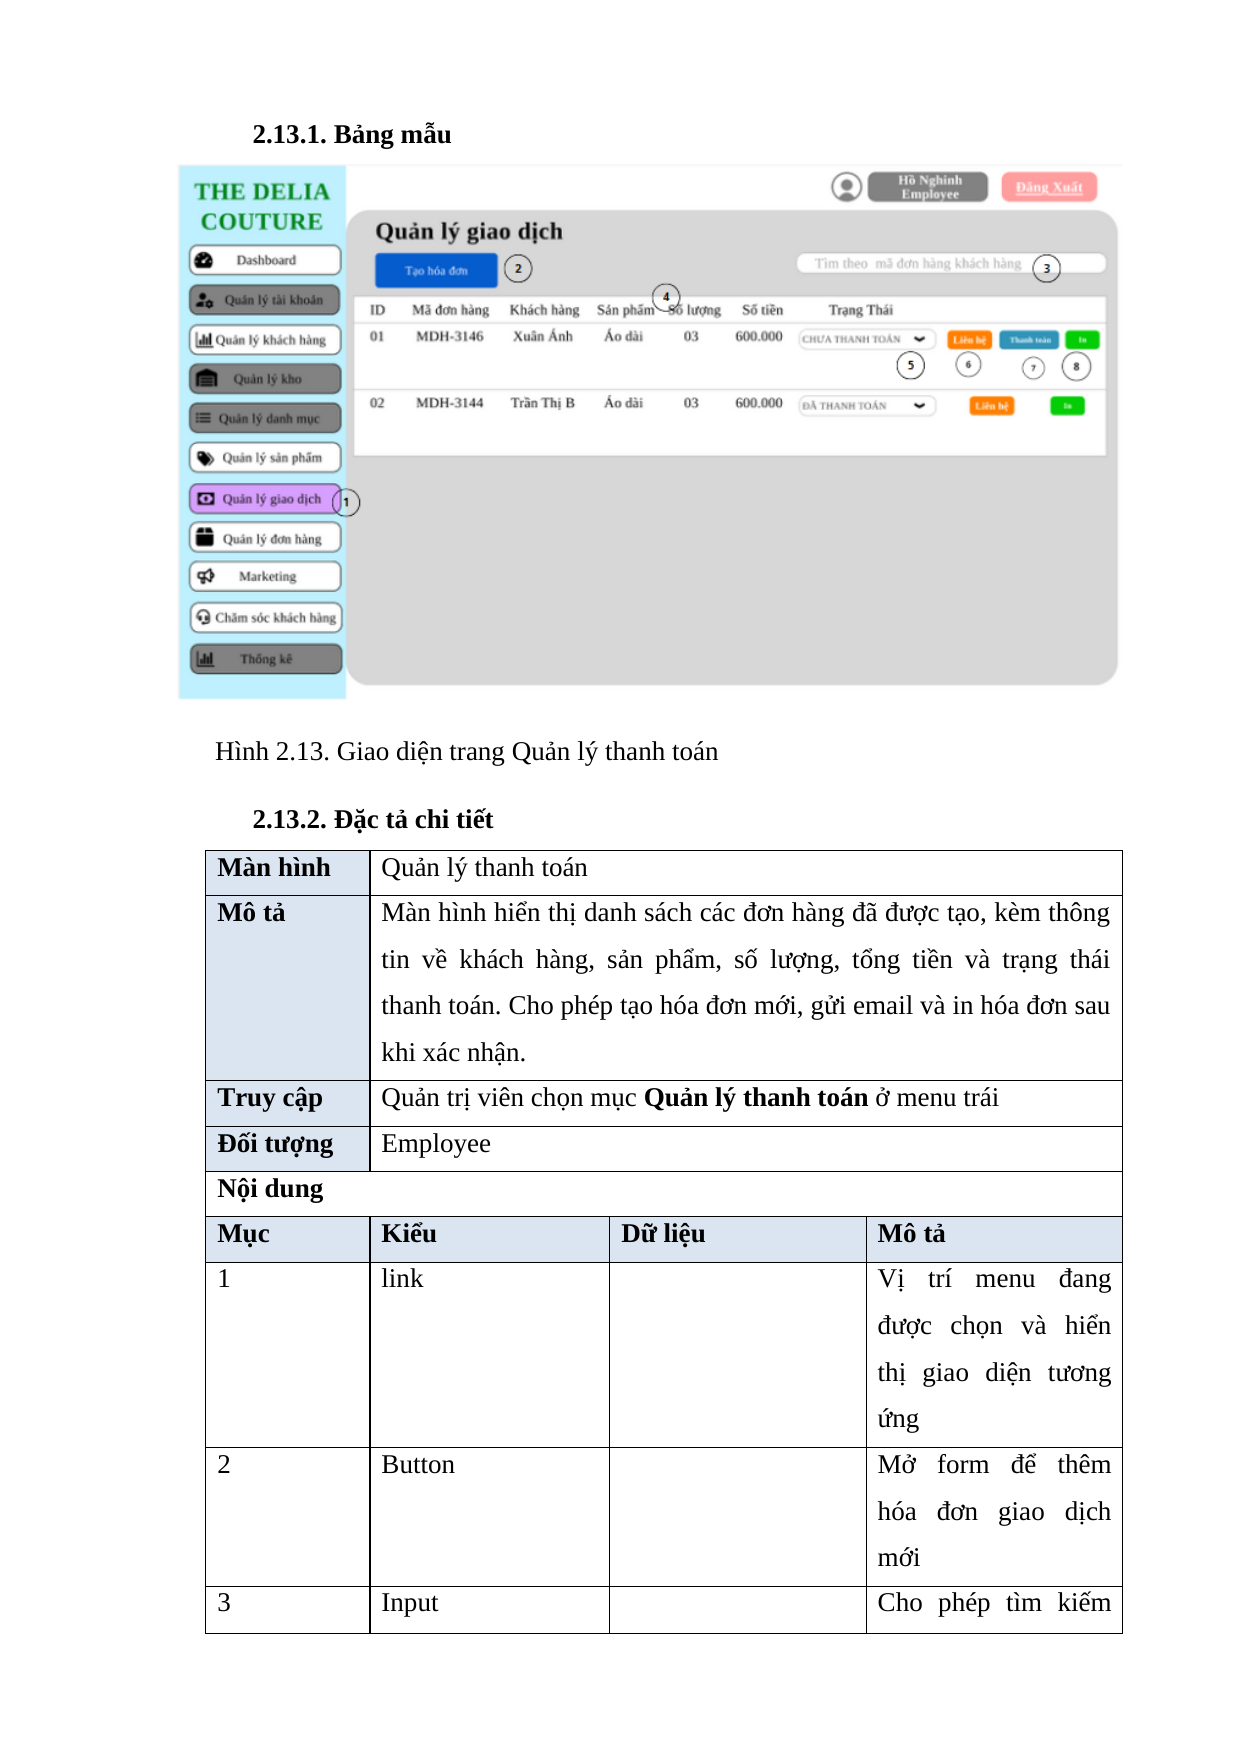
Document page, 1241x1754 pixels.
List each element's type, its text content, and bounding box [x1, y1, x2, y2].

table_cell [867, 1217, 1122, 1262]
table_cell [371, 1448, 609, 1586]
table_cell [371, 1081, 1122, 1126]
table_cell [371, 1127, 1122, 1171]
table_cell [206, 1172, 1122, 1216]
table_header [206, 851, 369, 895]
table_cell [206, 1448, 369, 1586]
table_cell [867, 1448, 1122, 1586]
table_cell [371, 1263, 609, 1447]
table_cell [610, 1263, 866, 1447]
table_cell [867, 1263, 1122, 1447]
list Hình 2.13. Giao diện trang Quản lý thanh toán [215, 736, 1152, 767]
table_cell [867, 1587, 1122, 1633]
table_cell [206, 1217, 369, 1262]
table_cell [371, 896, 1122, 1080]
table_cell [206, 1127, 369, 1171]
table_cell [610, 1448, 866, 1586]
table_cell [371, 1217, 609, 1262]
text 2.13.1. Bảng mẫu [177, 118, 1152, 149]
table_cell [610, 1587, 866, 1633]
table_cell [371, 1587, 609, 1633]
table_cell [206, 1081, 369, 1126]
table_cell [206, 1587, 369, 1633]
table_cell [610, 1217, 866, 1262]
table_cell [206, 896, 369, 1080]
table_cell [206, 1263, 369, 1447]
text 2.13.2. Đặc tả chi tiết [177, 803, 1152, 834]
picture [177, 164, 1123, 701]
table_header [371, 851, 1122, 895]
